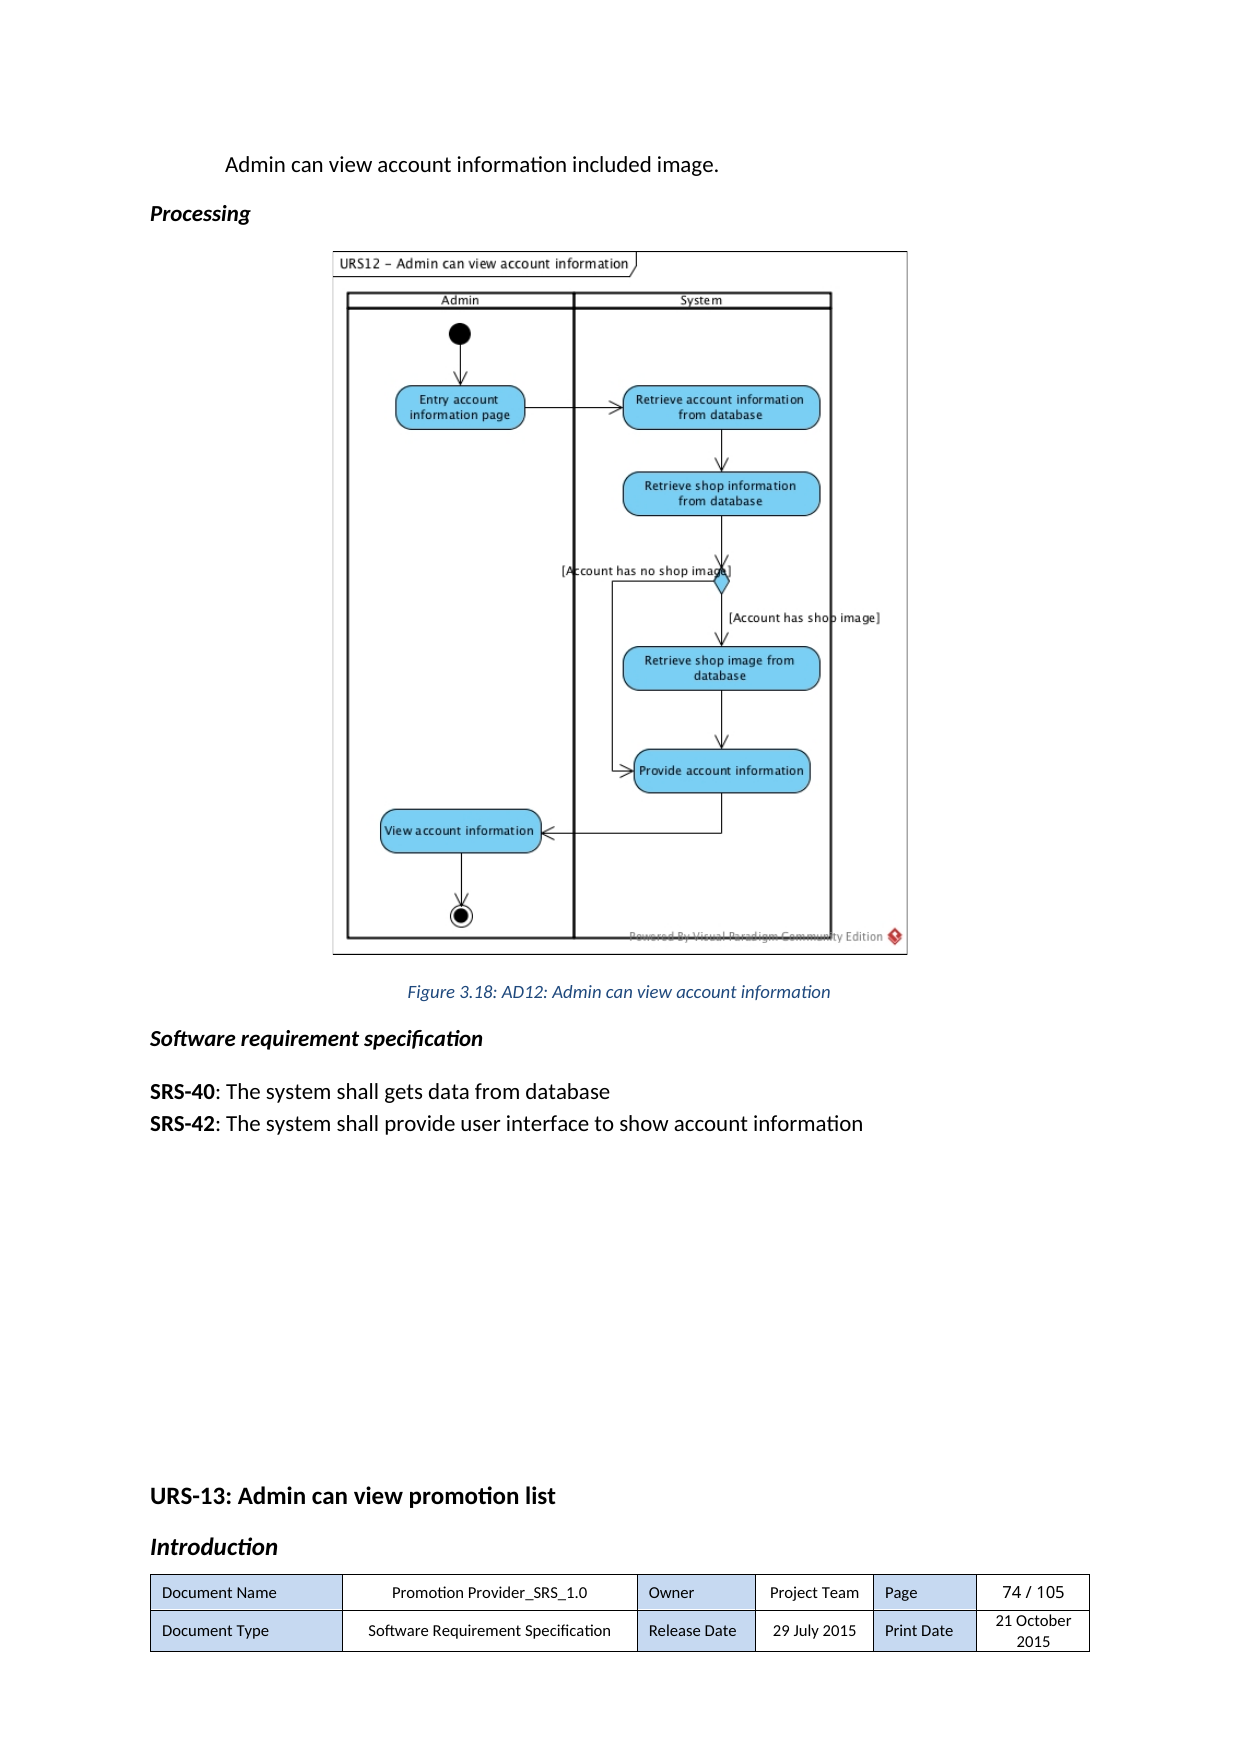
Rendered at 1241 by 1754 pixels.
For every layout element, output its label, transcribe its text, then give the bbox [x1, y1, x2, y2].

picture [332, 251, 908, 955]
text Admin can view account information included image. [150, 150, 1090, 178]
text URS-13: Admin can view promotion list [150, 1480, 1090, 1511]
text Introduction [150, 1531, 1090, 1562]
text SRS-40: The system shall gets data from database SRS-42: The system shall provide user interface to show account information [150, 1077, 1090, 1137]
text Processing [150, 199, 1090, 227]
text Figure 3.18: AD12: Admin can view account information [150, 980, 1090, 1003]
text Software requirement specification [150, 1024, 1090, 1052]
